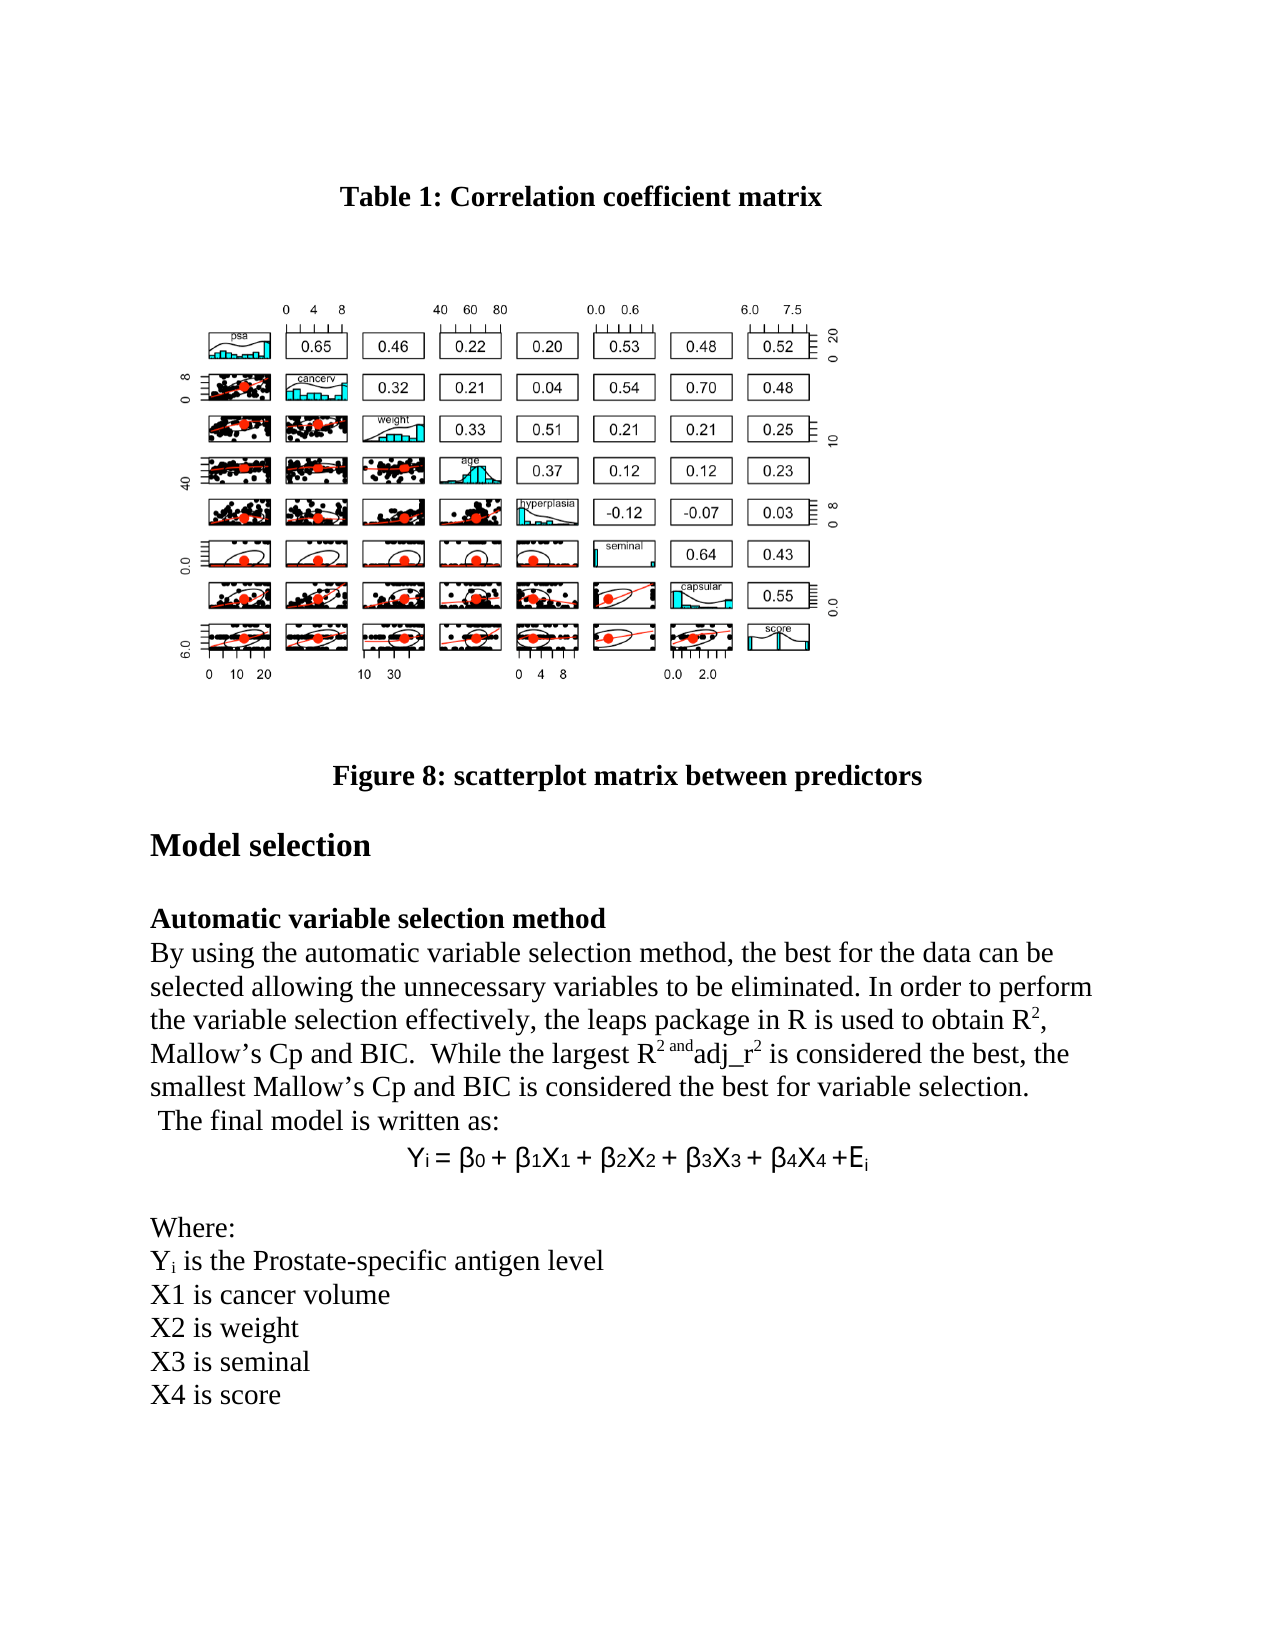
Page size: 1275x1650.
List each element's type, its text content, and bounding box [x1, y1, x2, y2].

text X3 is seminal [150, 1344, 1125, 1377]
text Table 1: Correlation coefficient matrix [150, 179, 1125, 212]
picture [150, 279, 859, 696]
text X2 is weight [150, 1310, 1125, 1344]
text Automatic variable selection method [150, 902, 1125, 935]
text Figure 8: scatterplot matrix between predictors [150, 758, 1125, 791]
text X1 is cancer volume [150, 1277, 1125, 1310]
text The final model is written as: [150, 1103, 1125, 1136]
text By using the automatic variable selection method, the best for the data can be selected allowing the unnecessary variables to be eliminated. In order to perform the variable selection effectively, the leaps package in R is used to obtain R2, Mallow’s Cp and BIC. While the largest R2 andadj_r2 is considered the best, the smallest Mallow’s Cp and BIC is considered the best for variable selection. [150, 935, 1125, 1103]
text X4 is score [150, 1377, 1125, 1411]
text Yi is the Prostate-specific antigen level [150, 1243, 1125, 1277]
text Where: [150, 1210, 1125, 1243]
text Yi = β0 + β1X1 + β2X2 + β3X3 + β4X4 +Ei [150, 1136, 1125, 1176]
text Model selection [150, 825, 1125, 863]
